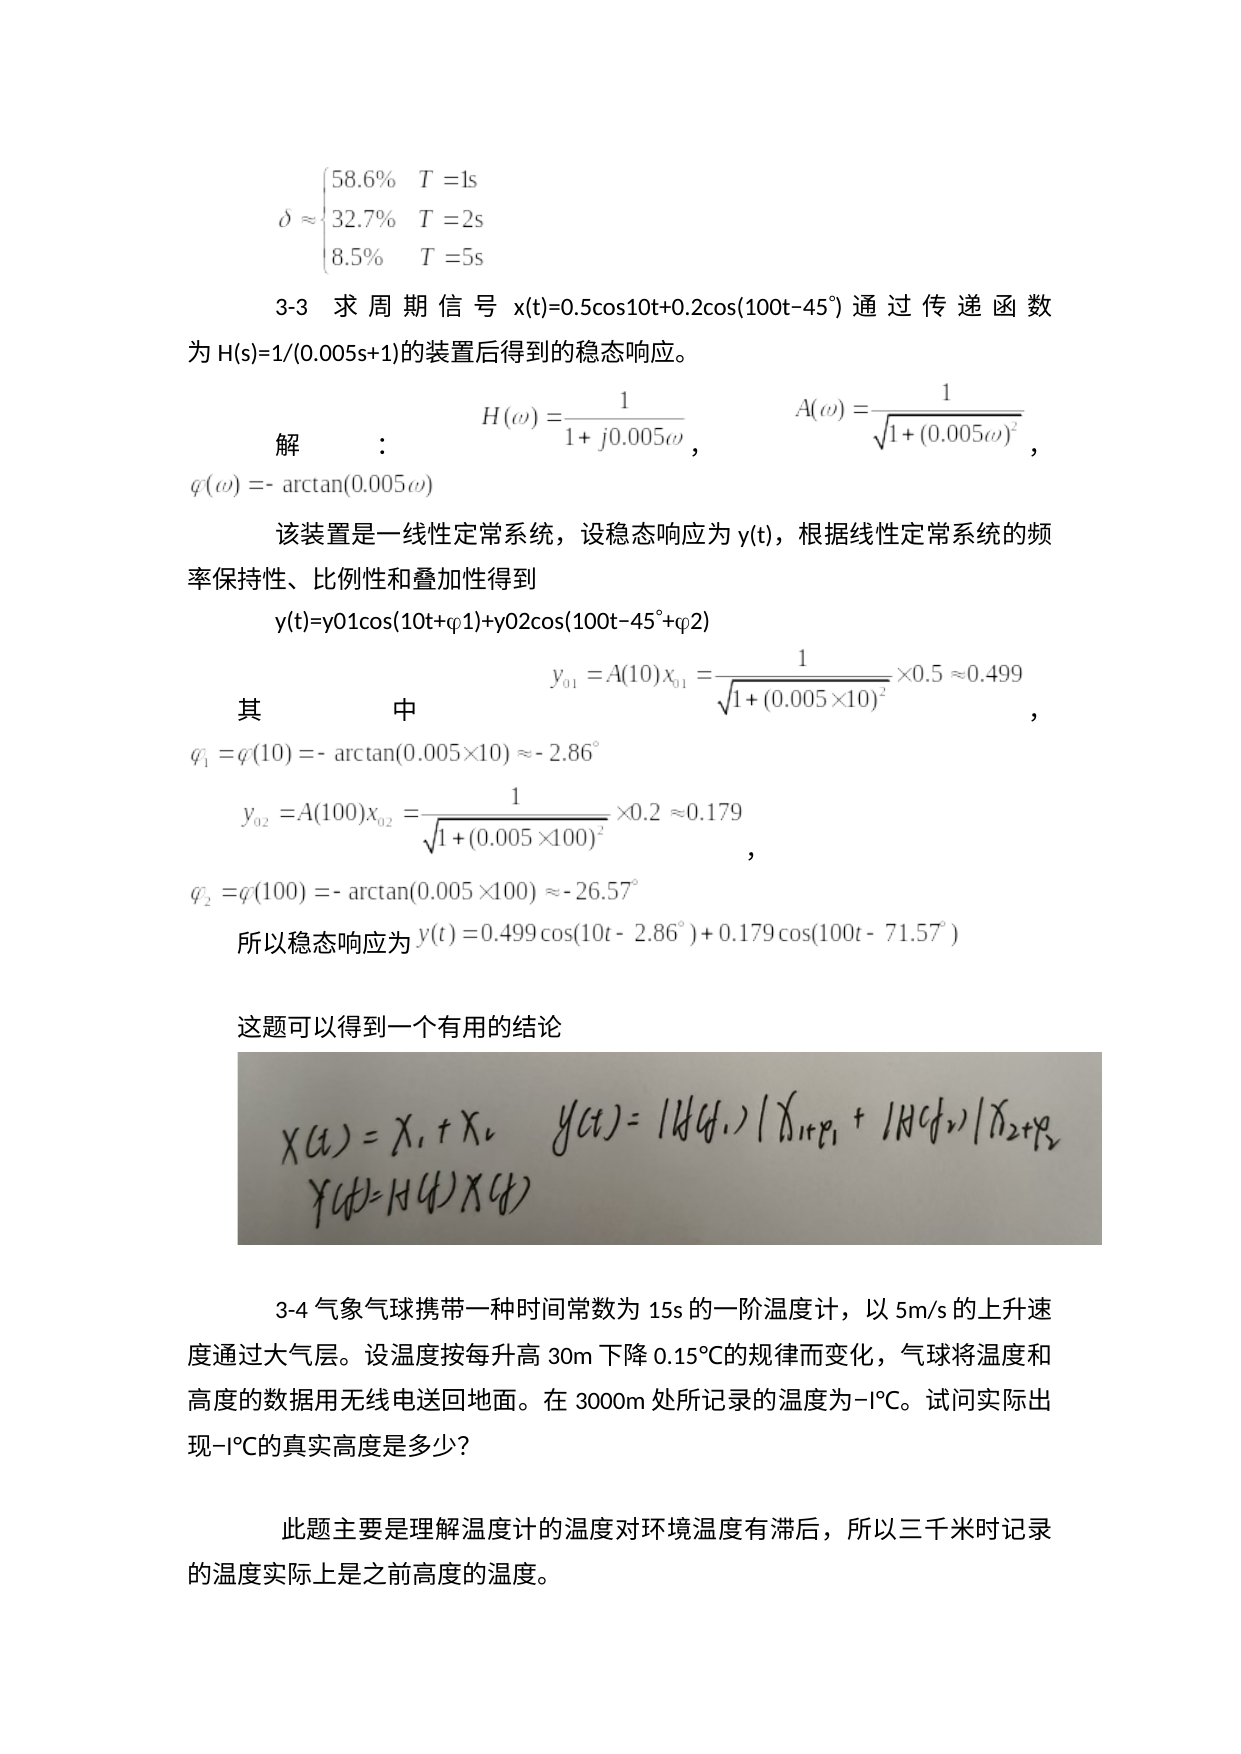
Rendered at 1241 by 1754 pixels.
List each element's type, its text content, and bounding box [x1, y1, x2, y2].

text 解：，， [187, 377, 1053, 507]
text y(t)=y01cos(10t+1)+y02cos(100t−45+2) [187, 605, 1053, 635]
text 这题可以得到一个有用的结论 [187, 1007, 1053, 1043]
text 3-4 气象气球携带一种时间常数为15s的一阶温度计，以5m/s的上升速度通过大气层。设温度按每升高30m下降0.15℃的规律而变化，气球将温度和高度的数据用无线电送回地面。在3000m处所记录的温度为−l℃。试问实际出现−l℃的真实高度是多少？ [187, 1290, 1053, 1462]
text ， [187, 781, 1053, 912]
text 所以稳态响应为 [187, 920, 1053, 960]
text 其中， [187, 643, 1053, 774]
picture [237, 1052, 1102, 1245]
text 3-3 求周期信号x(t)=0.5cos10t+0.2cos(100t−45)通过传递函数为H(s)=1/(0.005s+1)的装置后得到的稳态响应。 [187, 287, 1053, 368]
text 此题主要是理解温度计的温度对环境温度有滞后，所以三千米时记录的温度实际上是之前高度的温度。 [187, 1509, 1053, 1591]
text 该装置是一线性定常系统，设稳态响应为y(t)，根据线性定常系统的频率保持性、比例性和叠加性得到 [187, 514, 1053, 596]
